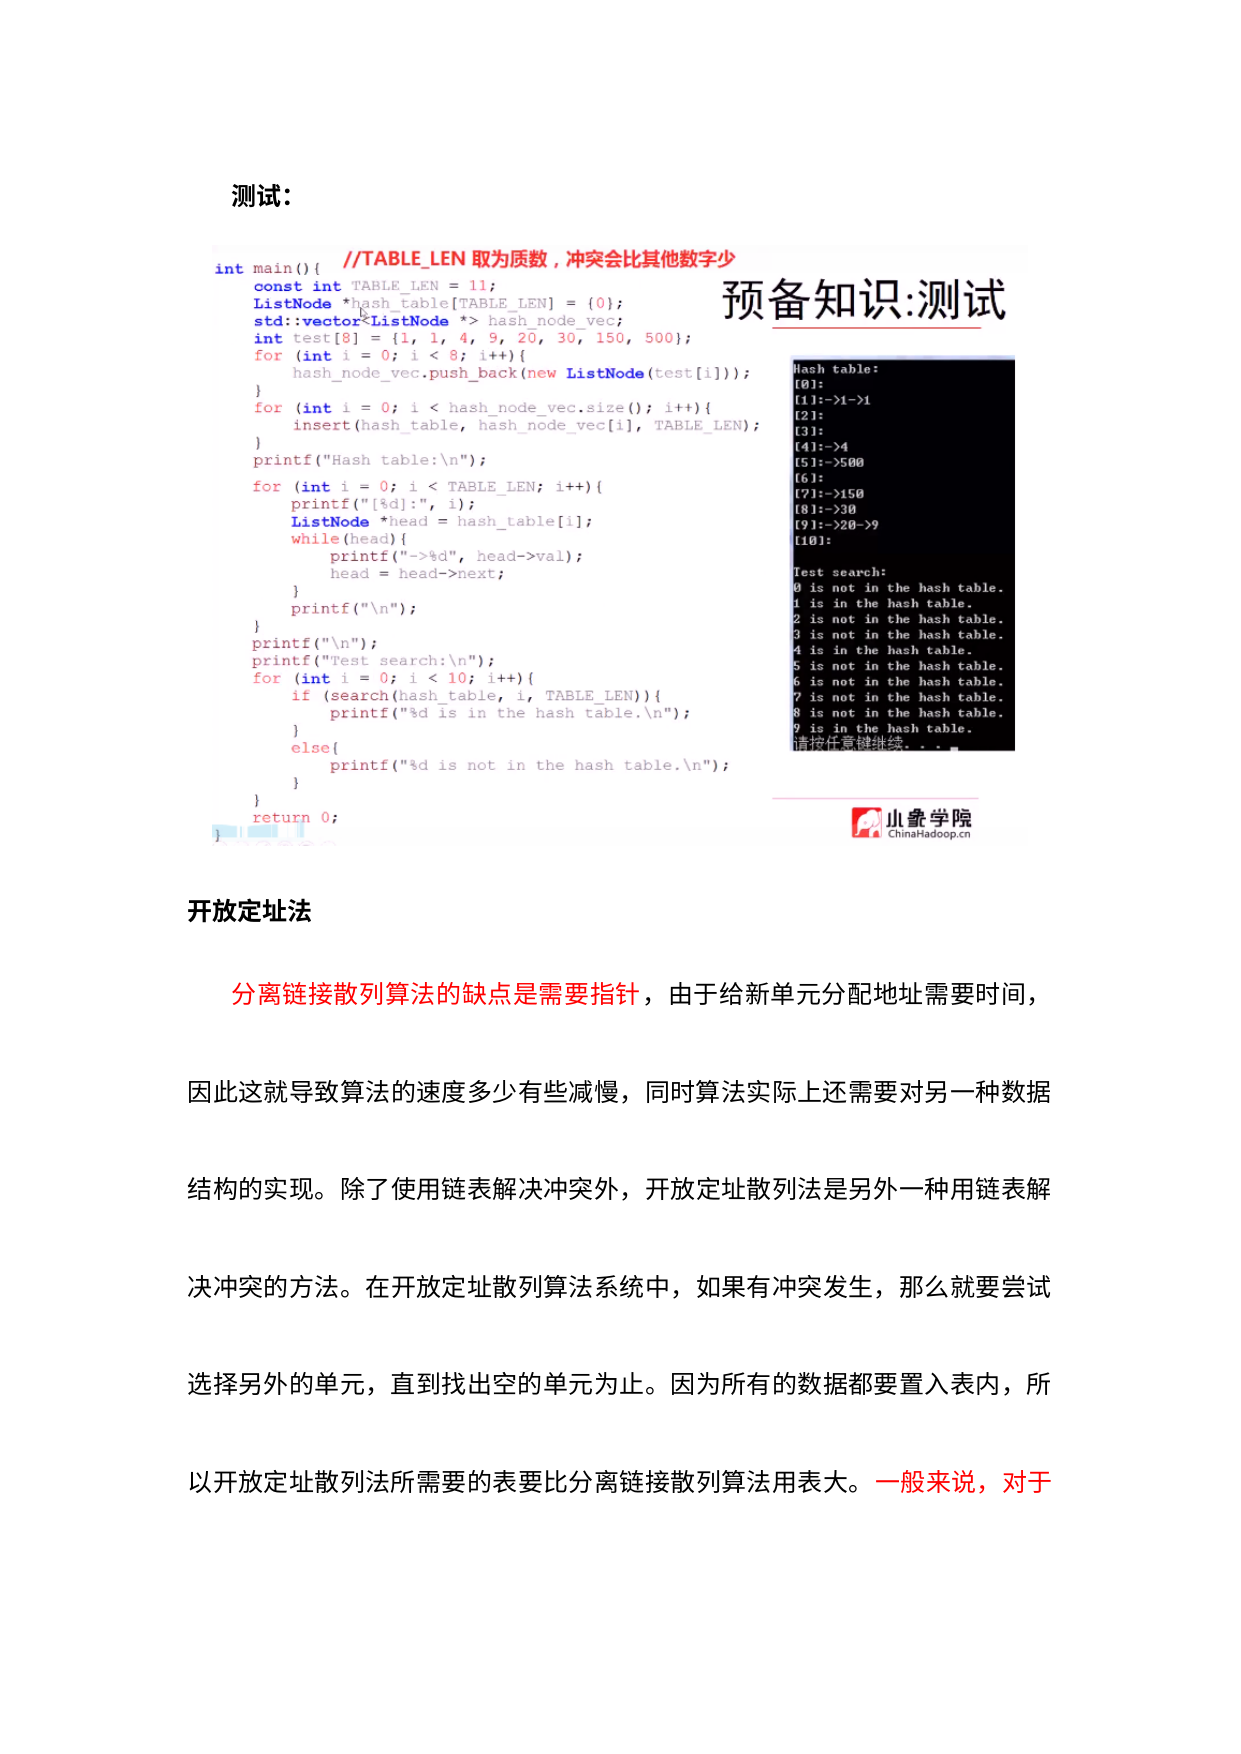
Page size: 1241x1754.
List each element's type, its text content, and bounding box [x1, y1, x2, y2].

text 测试： [187, 162, 1053, 227]
subtitle 开放定址法 [187, 877, 1053, 942]
picture [212, 245, 1029, 846]
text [187, 960, 1053, 1513]
